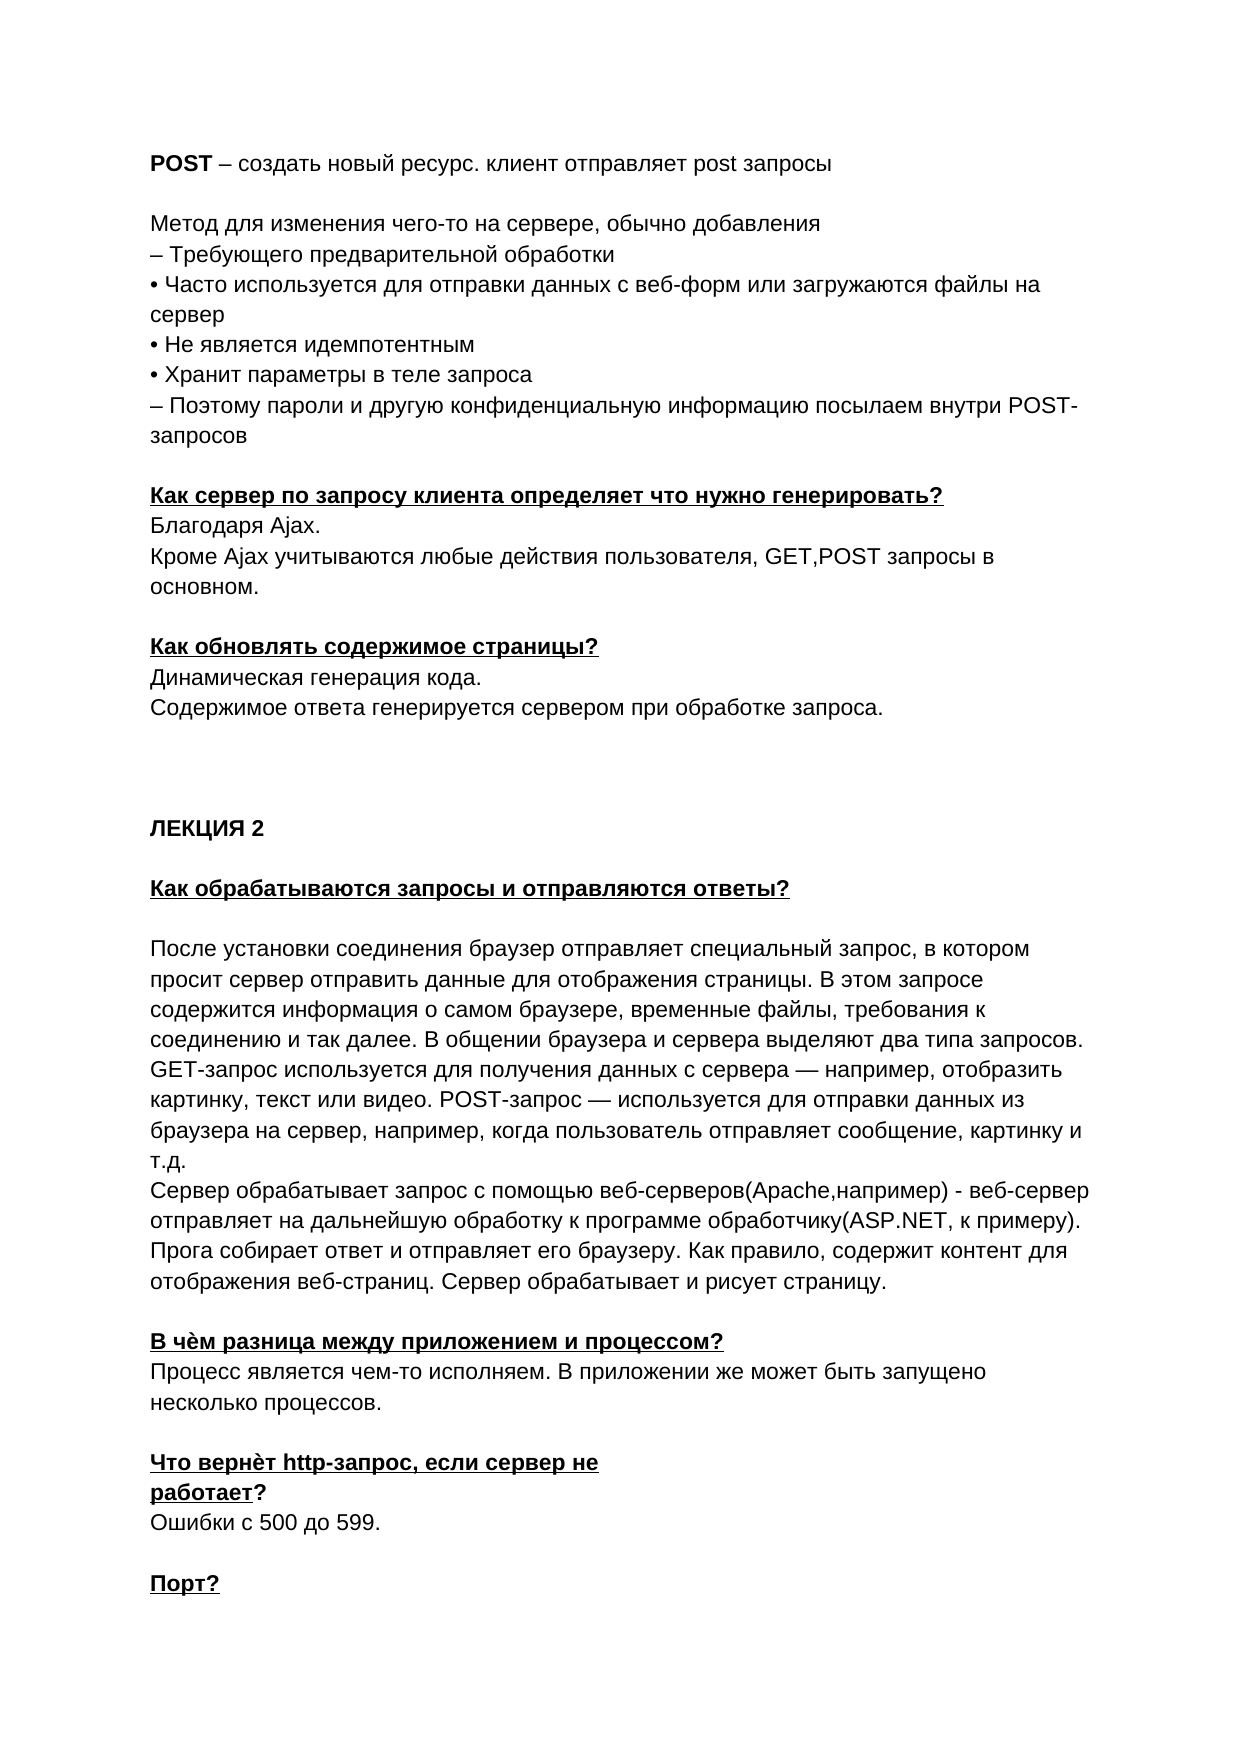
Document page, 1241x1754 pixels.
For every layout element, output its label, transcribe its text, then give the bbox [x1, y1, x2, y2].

text Процесс является чем-то исполняем. В приложении же может быть запущено несколько процессов. [150, 1358, 1090, 1415]
text ЛЕКЦИЯ 2 [150, 814, 1090, 841]
text Кроме Ajax учитываются любые действия пользователя, GET,POST запросы в основном. [150, 543, 1090, 599]
text Благодаря Ajax. [150, 512, 1090, 539]
text Порт? [150, 1570, 1090, 1596]
text работает? [150, 1479, 1090, 1506]
text • Хранит параметры в теле запроса [150, 361, 1090, 388]
text Как сервер по запросу клиента определяет что нужно генерировать? [150, 482, 1090, 509]
text • Не является идемпотентным [150, 331, 1090, 358]
text Содержимое ответа генерируется сервером при обработке запроса. [150, 694, 1090, 720]
text Динамическая генерация кода. [150, 663, 1090, 690]
text Как обрабатываются запросы и отправляются ответы? [150, 875, 1090, 901]
text • Часто используется для отправки данных с веб-форм или загружаются файлы на сервер [150, 271, 1090, 327]
text – Требующего предварительной обработки [150, 241, 1090, 267]
text – Поэтому пароли и другую конфиденциальную информацию посылаем внутри POST-запросов [150, 392, 1090, 448]
text Сервер обрабатывает запрос с помощью веб-серверов(Apache,например) - веб-сервер отправляет на дальнейшую обработку к программе обработчику(ASP.NET, к примеру). Прога собирает ответ и отправляет его браузеру. Как правило, содержит контент для отображения веб-страниц. Сервер обрабатывает и рисует страницу. [150, 1177, 1090, 1294]
text POST – создать новый ресурс. клиент отправляет post запросы [150, 150, 1090, 176]
text Метод для изменения чего-то на сервере, обычно добавления [150, 210, 1090, 237]
text После установки соединения браузер отправляет специальный запрос, в котором просит сервер отправить данные для отображения страницы. В этом запросе содержится информация о самом браузере, временные файлы, требования к соединению и так далее. В общении браузера и сервера выделяют два типа запросов. GET-запрос используется для получения данных с сервера — например, отобразить картинку, текст или видео. POST-запрос — используется для отправки данных из браузера на сервер, например, когда пользователь отправляет сообщение, картинку и т.д. [150, 935, 1090, 1173]
text Ошибки с 500 до 599. [150, 1509, 1090, 1536]
text В чѐм разница между приложением и процессом? [150, 1328, 1090, 1354]
text Что вернѐт http-запрос, если сервер не [150, 1449, 1090, 1475]
text Как обновлять содержимое страницы? [150, 633, 1090, 660]
